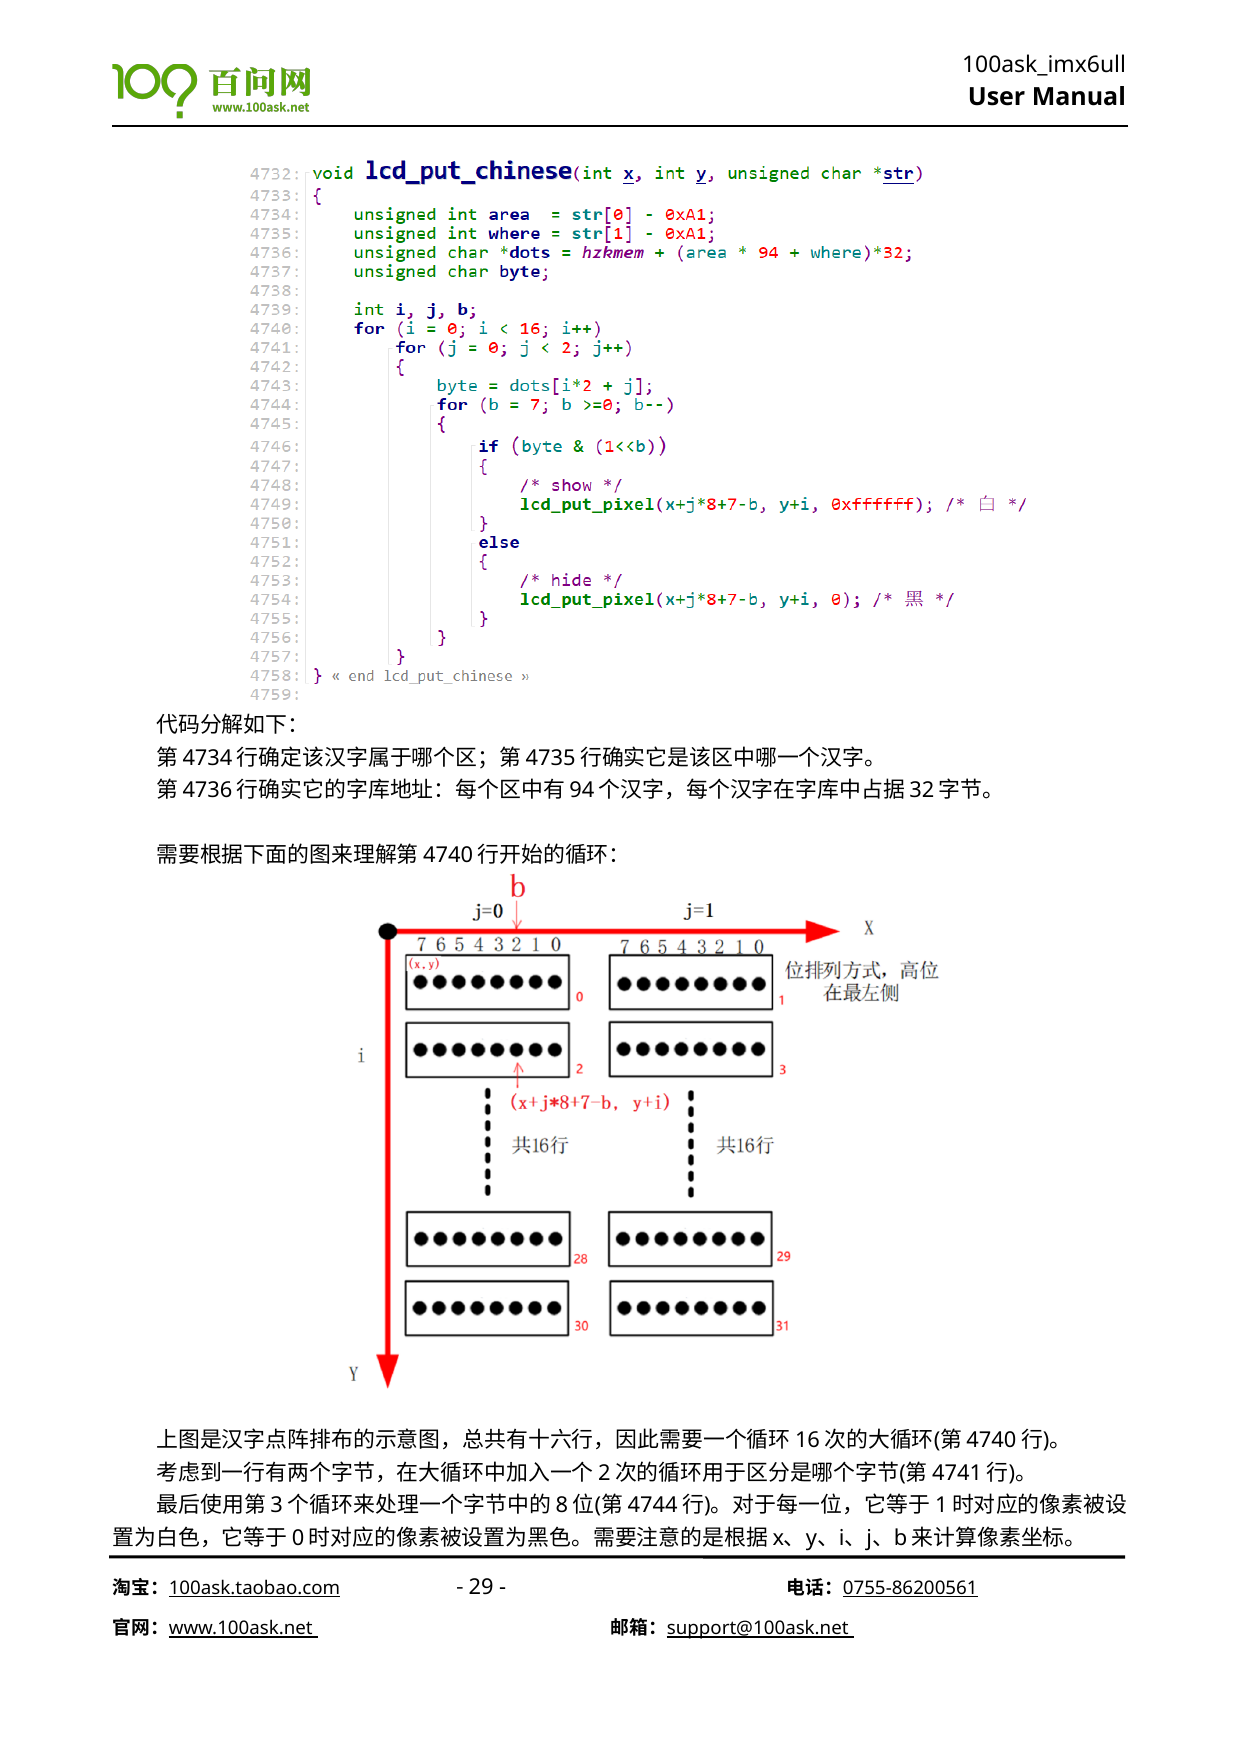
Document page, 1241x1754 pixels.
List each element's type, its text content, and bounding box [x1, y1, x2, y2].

text 代码分解如下： [112, 707, 1128, 739]
picture [246, 154, 1038, 703]
picture [342, 869, 942, 1394]
text 第4736行确实它的字库地址：每个区中有94个汉字，每个汉字在字库中占据32字节。 [112, 772, 1128, 804]
text 第4734行确定该汉字属于哪个区；第4735行确实它是该区中哪一个汉字。 [112, 739, 1128, 772]
picture [112, 64, 310, 124]
text 上图是汉字点阵排布的示意图，总共有十六行，因此需要一个循环16次的大循环(第4740行)。 [112, 1422, 1128, 1454]
text 需要根据下面的图来理解第4740行开始的循环： [112, 837, 1128, 869]
text 考虑到一行有两个字节，在大循环中加入一个2次的循环用于区分是哪个字节(第4741行)。 [112, 1454, 1128, 1487]
text 最后使用第3个循环来处理一个字节中的8位(第4744行)。对于每一位，它等于1时对应的像素被设置为白色，它等于0时对应的像素被设置为黑色。需要注意的是根据x、y、i、j、b来计算像素坐标。 [112, 1487, 1128, 1552]
